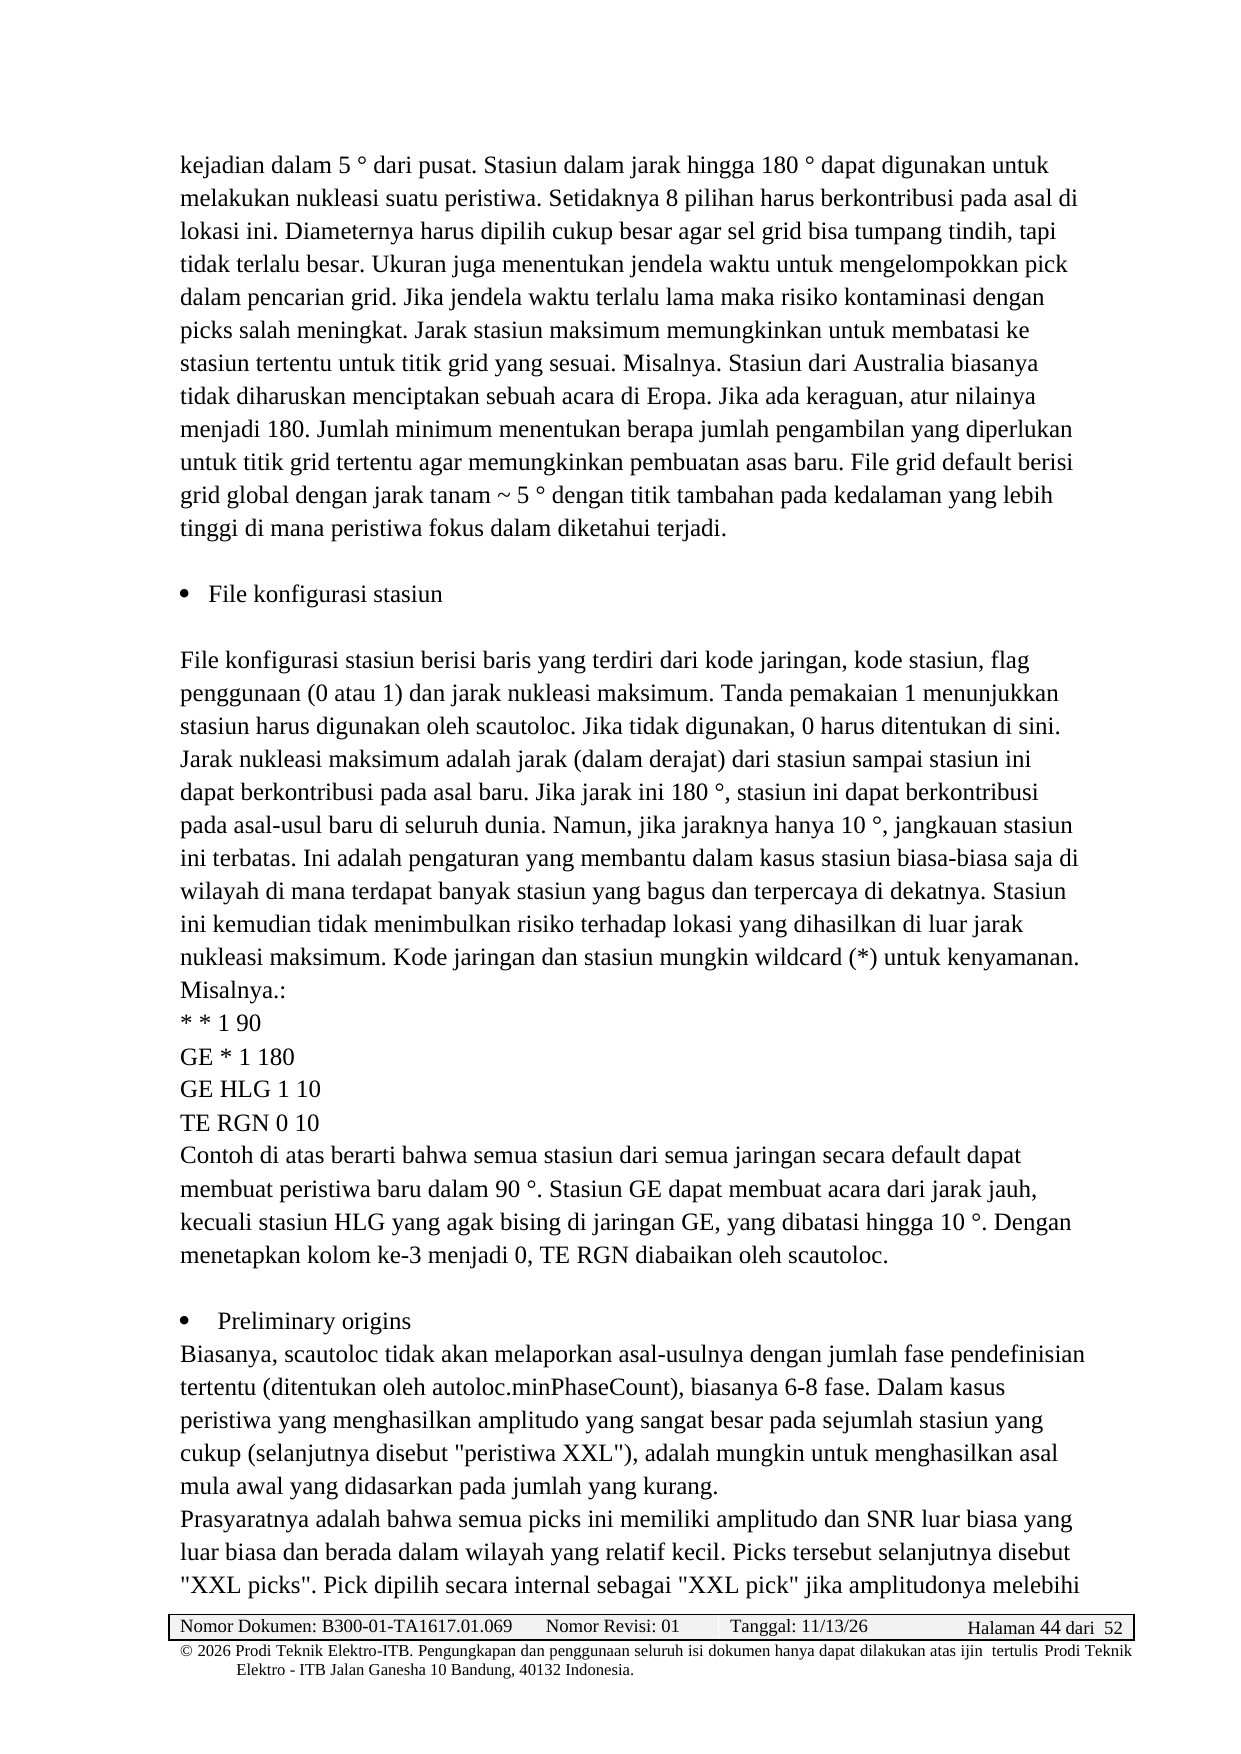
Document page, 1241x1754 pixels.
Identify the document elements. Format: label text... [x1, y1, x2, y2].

list File konfigurasi stasiun [180, 579, 1090, 608]
list Preliminary origins [180, 1306, 1090, 1334]
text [180, 150, 1090, 542]
text File konfigurasi stasiun berisi baris yang terdiri dari kode jaringan, kode stasiun, flag penggunaan (0 atau 1) dan jarak nukleasi maksimum. Tanda pemakaian 1 menunjukkan stasiun harus digunakan oleh scautoloc. Jika tidak digunakan, 0 harus ditentukan di sini. Jarak nukleasi maksimum adalah jarak (dalam derajat) dari stasiun sampai stasiun ini dapat berkontribusi pada asal baru. Jika jarak ini 180 °, stasiun ini dapat berkontribusi pada asal-usul baru di seluruh dunia. Namun, jika jaraknya hanya 10 °, jangkauan stasiun ini terbatas. Ini adalah pengaturan yang membantu dalam kasus stasiun biasa-biasa saja di wilayah di mana terdapat banyak stasiun yang bagus dan terpercaya di dekatnya. Stasiun ini kemudian tidak menimbulkan risiko terhadap lokasi yang dihasilkan di luar jarak nukleasi maksimum. Kode jaringan dan stasiun mungkin wildcard (*) untuk kenyamanan. Misalnya.: * * 1 90 GE * 1 180 GE HLG 1 10 TE RGN 0 10 Contoh di atas berarti bahwa semua stasiun dari semua jaringan secara default dapat membuat peristiwa baru dalam 90 °. Stasiun GE dapat membuat acara dari jarak jauh, kecuali stasiun HLG yang agak bising di jaringan GE, yang dibatasi hingga 10 °. Dengan menetapkan kolom ke-3 menjadi 0, TE RGN diabaikan oleh scautoloc. [180, 612, 1090, 1268]
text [180, 1339, 1090, 1599]
